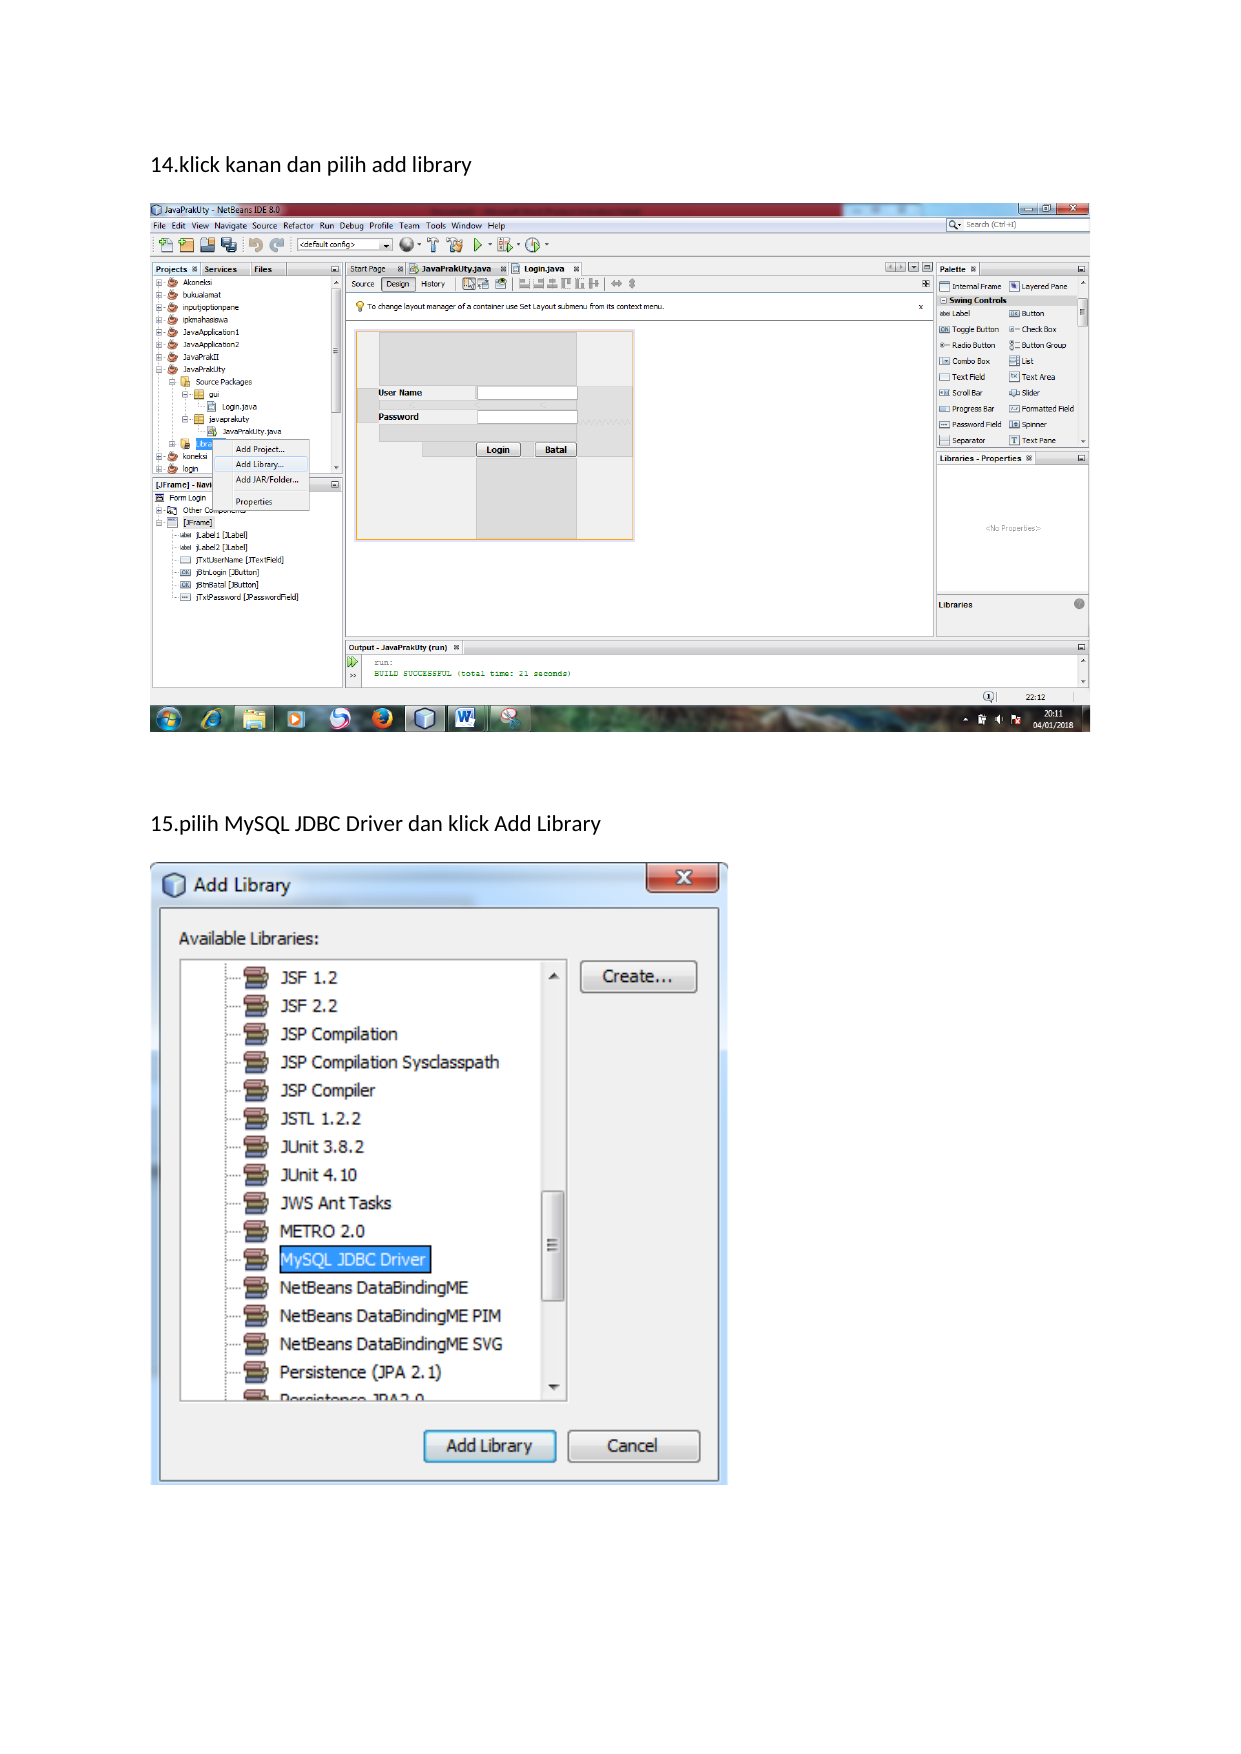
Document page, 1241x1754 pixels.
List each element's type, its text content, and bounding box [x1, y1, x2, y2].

picture [150, 203, 1091, 732]
text 15.pilih MySQL JDBC Driver dan klick Add Library [150, 809, 1090, 838]
picture [150, 862, 729, 1485]
text 14.klick kanan dan pilih add library [150, 150, 1090, 178]
